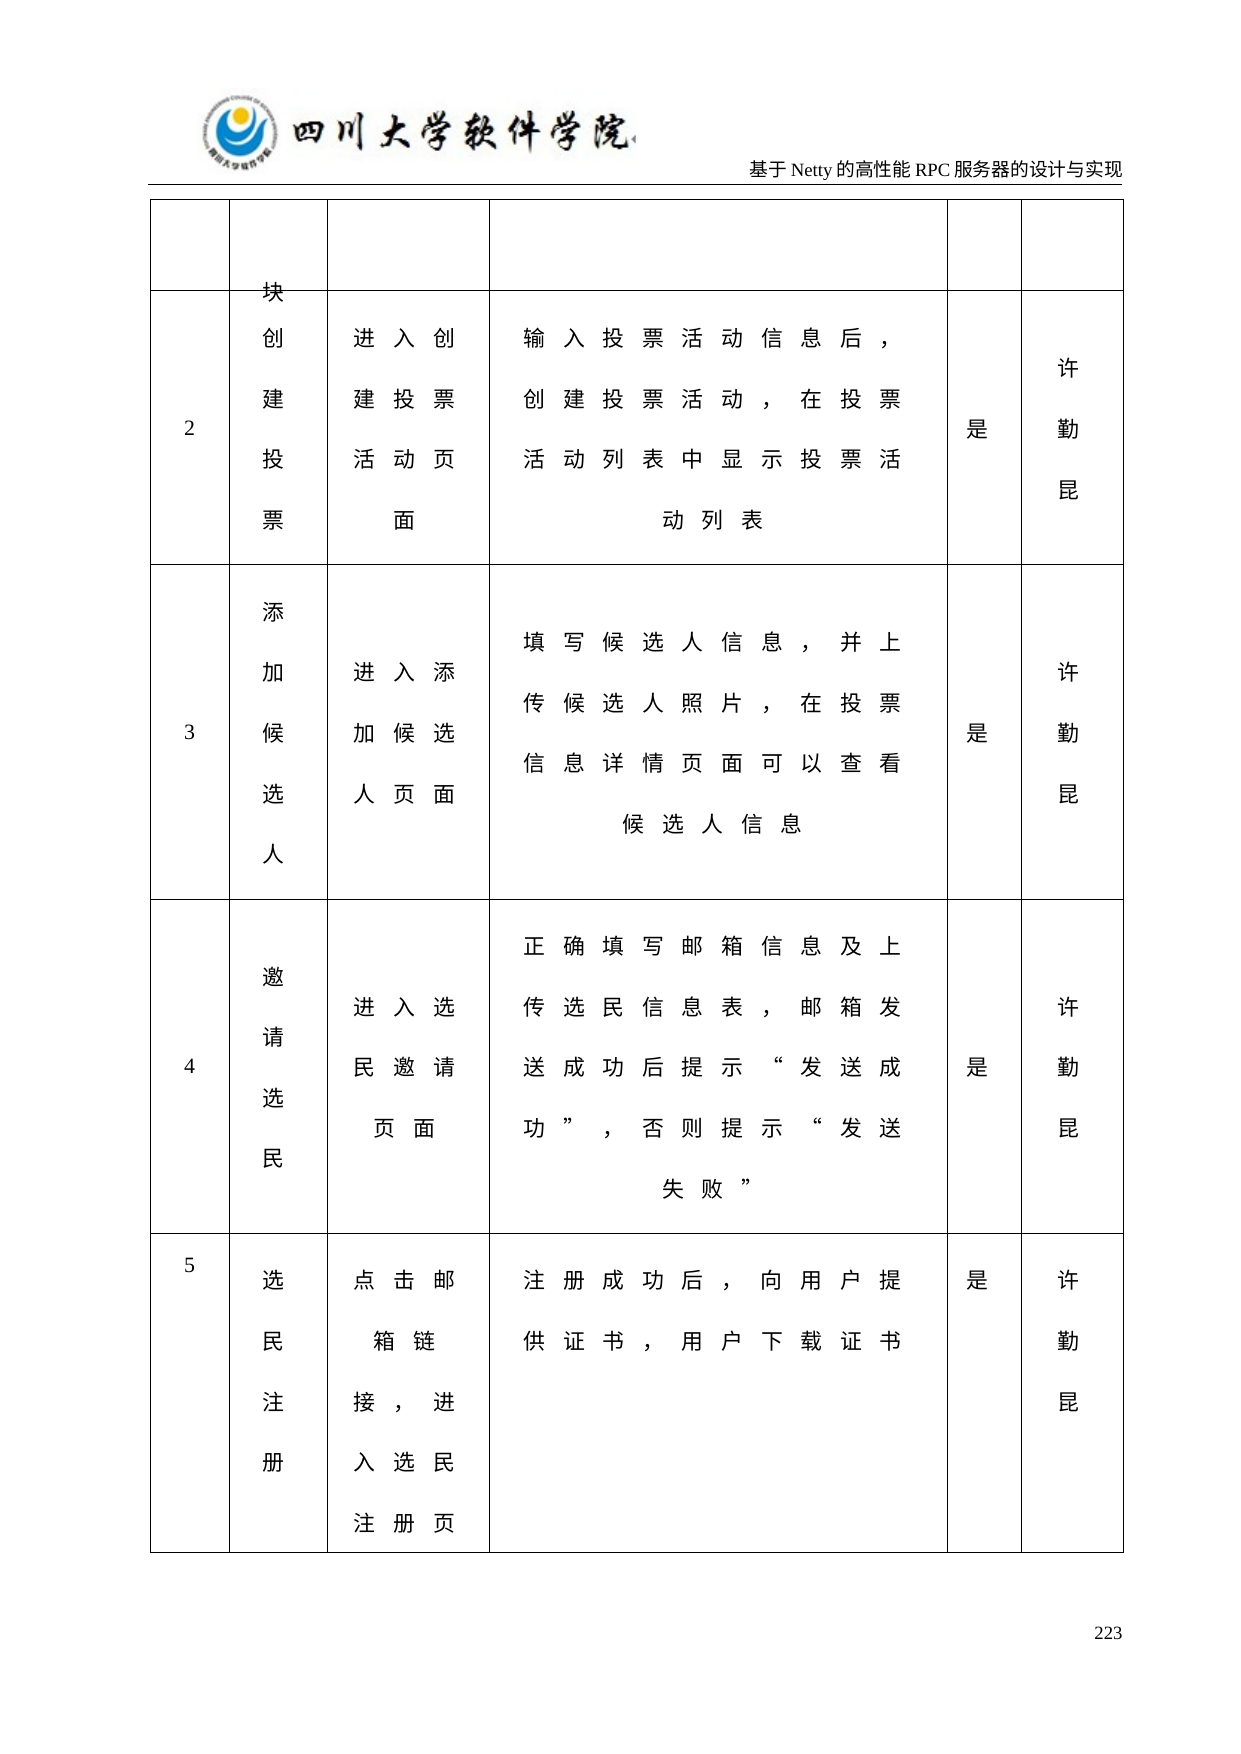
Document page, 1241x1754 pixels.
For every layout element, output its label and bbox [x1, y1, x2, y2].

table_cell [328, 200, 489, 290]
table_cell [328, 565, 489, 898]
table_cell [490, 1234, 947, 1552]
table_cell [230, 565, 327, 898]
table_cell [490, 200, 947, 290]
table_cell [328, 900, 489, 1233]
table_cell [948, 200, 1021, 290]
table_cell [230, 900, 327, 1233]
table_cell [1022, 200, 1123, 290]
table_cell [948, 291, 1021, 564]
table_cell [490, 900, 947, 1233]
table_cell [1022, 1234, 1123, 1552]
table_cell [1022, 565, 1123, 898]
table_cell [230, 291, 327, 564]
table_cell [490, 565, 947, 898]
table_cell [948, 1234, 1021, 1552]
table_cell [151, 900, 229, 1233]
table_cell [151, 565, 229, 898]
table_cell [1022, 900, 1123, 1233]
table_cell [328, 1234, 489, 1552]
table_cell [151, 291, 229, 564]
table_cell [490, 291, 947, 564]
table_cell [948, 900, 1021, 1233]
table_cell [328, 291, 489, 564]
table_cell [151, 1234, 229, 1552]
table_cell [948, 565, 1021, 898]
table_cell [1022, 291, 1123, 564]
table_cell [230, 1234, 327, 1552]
picture [197, 88, 639, 177]
